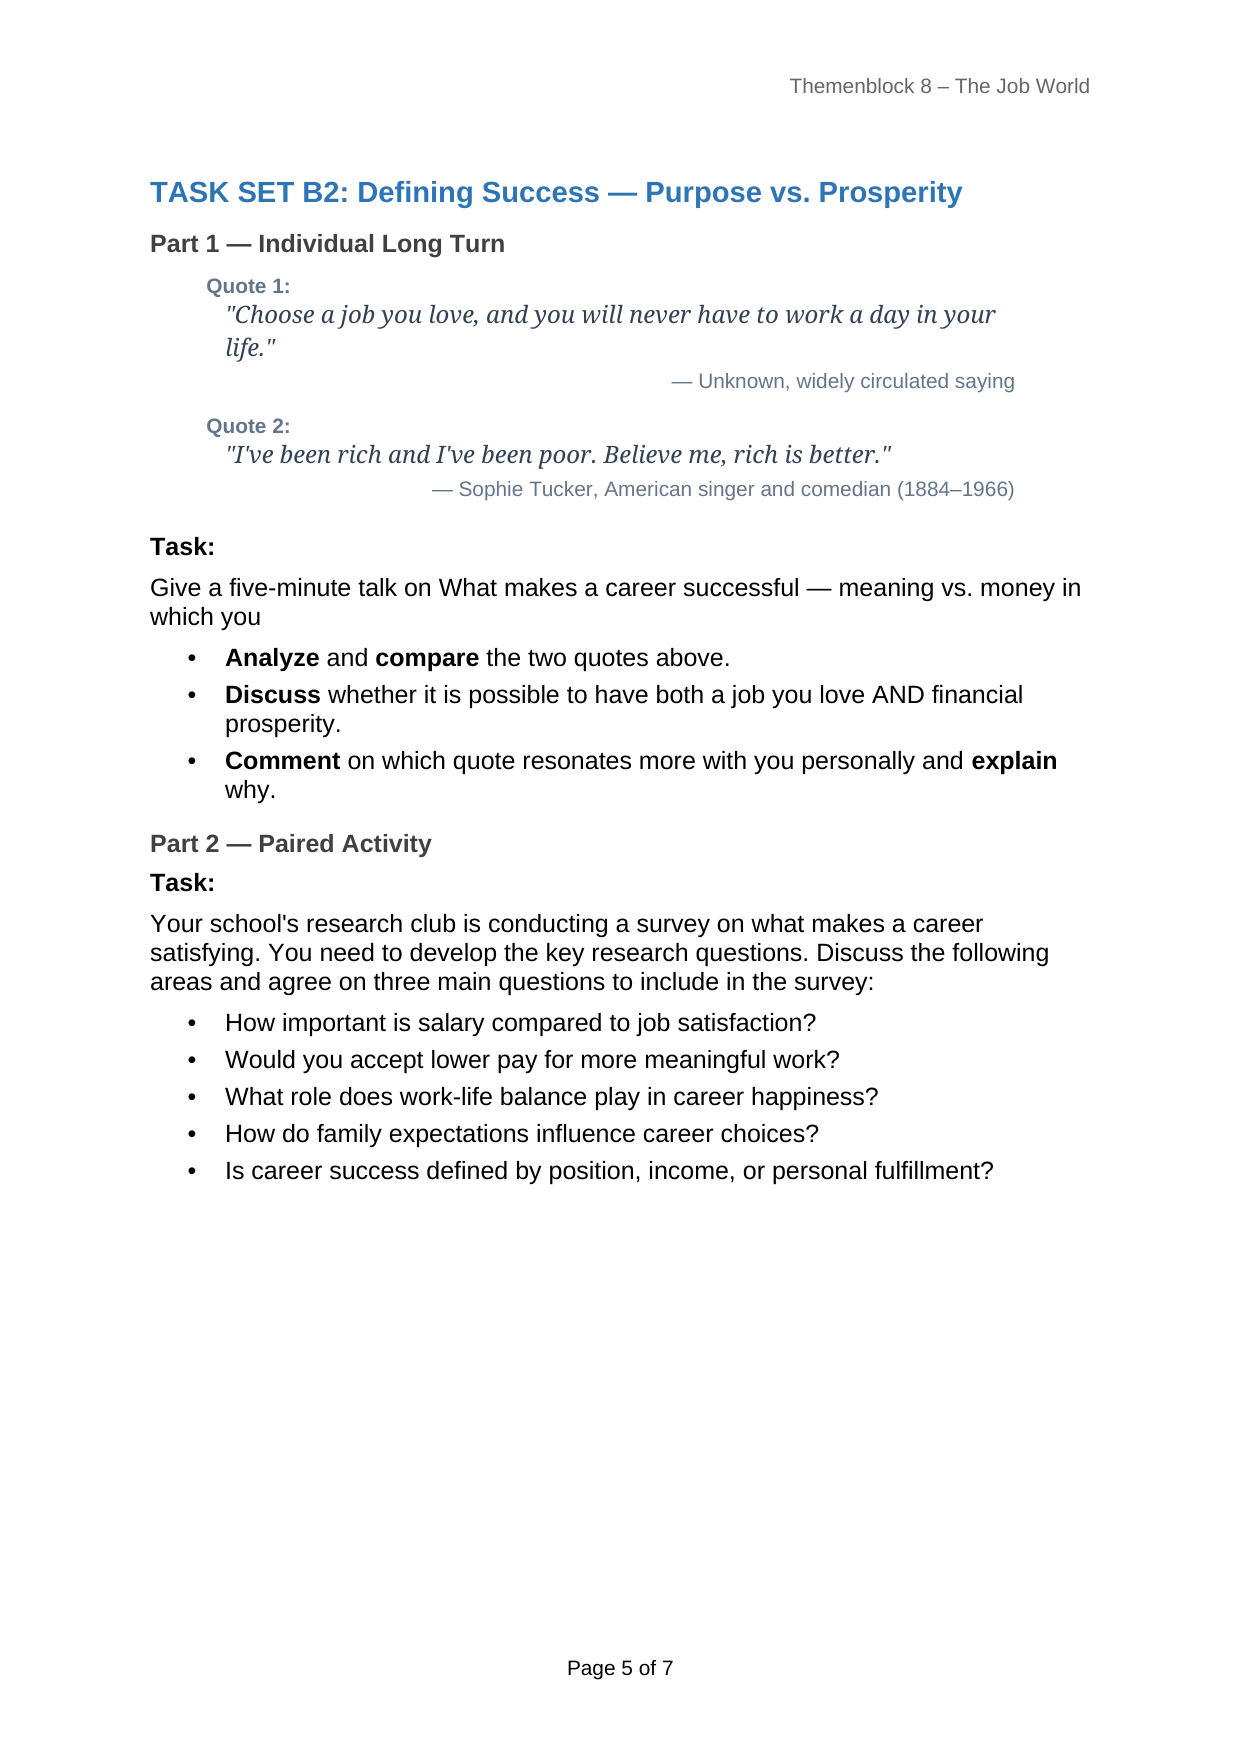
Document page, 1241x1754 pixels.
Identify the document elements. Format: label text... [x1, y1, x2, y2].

text "I've been rich and I've been poor. Believe me, rich is better." [225, 438, 1015, 471]
text "Choose a job you love, and you will never have to work a day in your life." [225, 298, 1015, 363]
list Comment on which quote resonates more with you personally and explain why. [187, 746, 1090, 804]
list Would you accept lower pay for more meaningful work? [187, 1045, 1090, 1074]
text — Sophie Tucker, American singer and comedian (1884–1966) [225, 477, 1015, 501]
list Analyze and compare the two quotes above. [187, 643, 1090, 672]
text Task: [150, 868, 1090, 897]
subtitle Part 1 — Individual Long Turn [150, 229, 1090, 258]
text — Unknown, widely circulated saying [225, 369, 1015, 393]
list Discuss whether it is possible to have both a job you love AND financial prosperity. [187, 680, 1090, 738]
text Give a five-minute talk on What makes a career successful — meaning vs. money in which you [150, 573, 1090, 631]
list How important is salary compared to job satisfaction? [187, 1008, 1090, 1037]
subtitle TASK SET B2: Defining Success — Purpose vs. Prosperity [150, 175, 1090, 208]
list Is career success defined by position, income, or personal fulfillment? [187, 1156, 1090, 1185]
text Your school's research club is conducting a survey on what makes a career satisfying. You need to develop the key research questions. Discuss the following areas and agree on three main questions to include in the survey: [150, 909, 1090, 995]
text Quote 2: [206, 414, 1090, 438]
text Task: [150, 532, 1090, 561]
text Quote 1: [206, 274, 1090, 298]
subtitle Part 2 — Paired Activity [150, 829, 1090, 857]
list What role does work-life balance play in career happiness? [187, 1082, 1090, 1111]
list How do family expectations influence career choices? [187, 1119, 1090, 1148]
